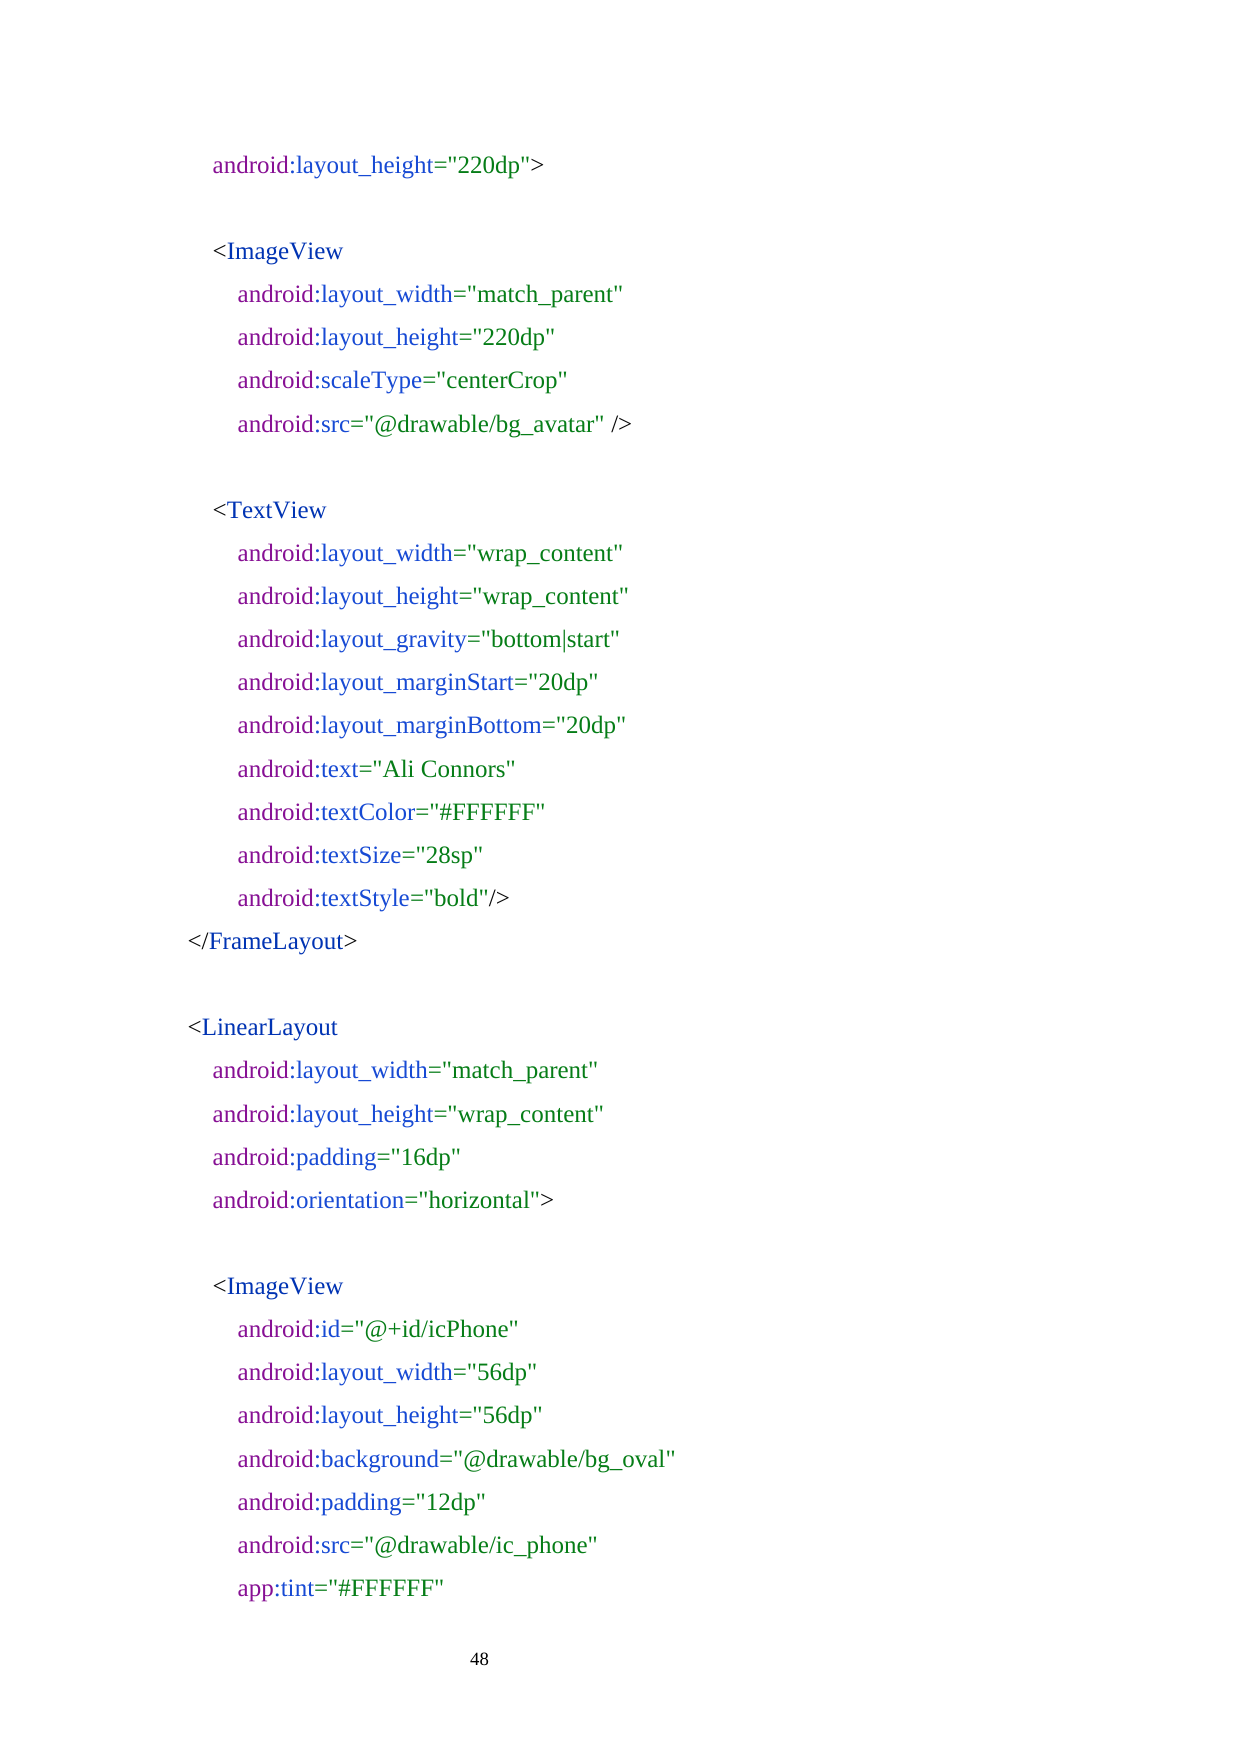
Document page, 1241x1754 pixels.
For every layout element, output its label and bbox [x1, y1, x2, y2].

text [187, 150, 1053, 1602]
